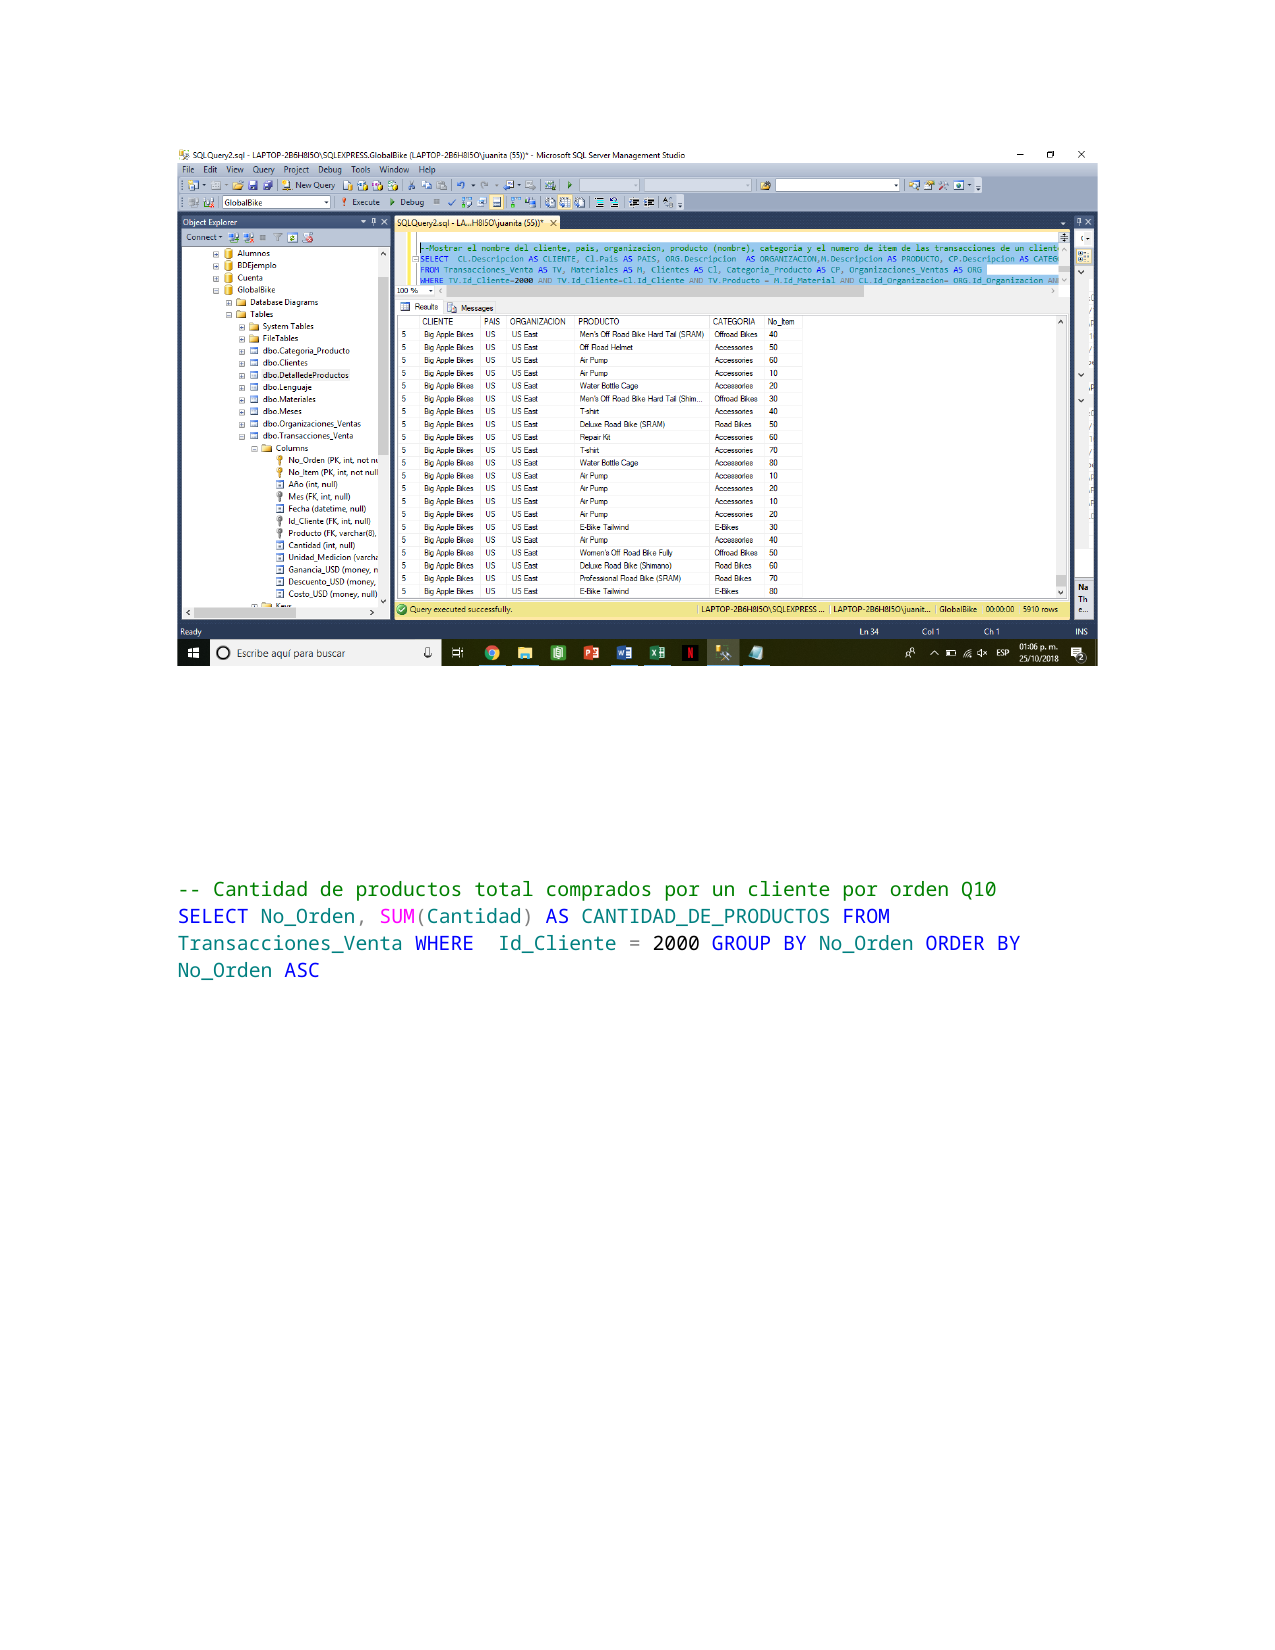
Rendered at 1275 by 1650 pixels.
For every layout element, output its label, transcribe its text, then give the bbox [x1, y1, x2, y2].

picture [177, 147, 1098, 666]
text SELECT No_Orden, SUM(Cantidad) AS CANTIDAD_DE_PRODUCTOS FROM Transacciones_Venta WHERE Id_Cliente = 2000 GROUP BY No_Orden ORDER BY No_Orden ASC [177, 902, 1098, 983]
text -- Cantidad de productos total comprados por un cliente por orden Q10 [177, 875, 1098, 902]
